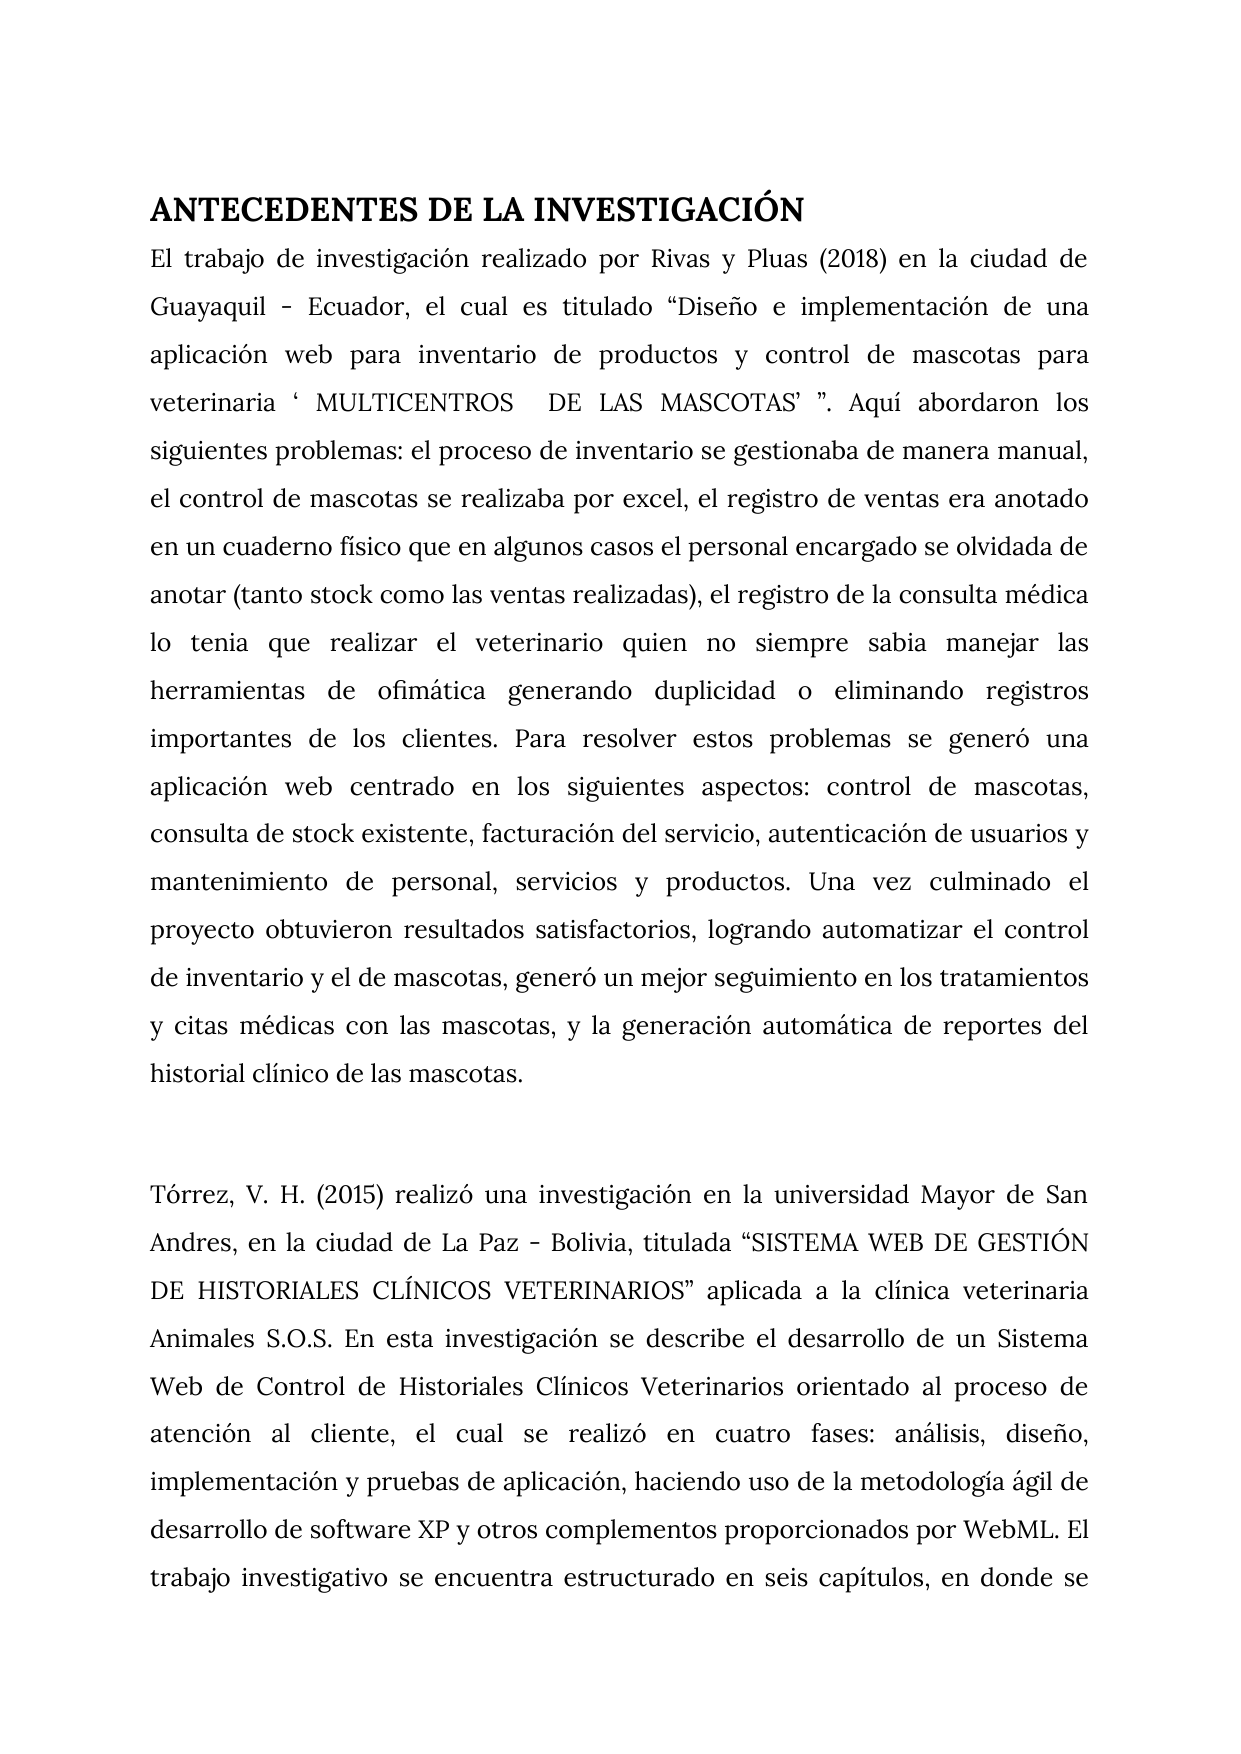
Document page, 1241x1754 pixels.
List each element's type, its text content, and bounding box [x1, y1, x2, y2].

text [150, 1178, 1090, 1593]
subtitle ANTECEDENTES DE LA INVESTIGACIÓN [150, 187, 1090, 230]
text El trabajo de investigación realizado por Rivas y Pluas (2018) en la ciudad de Guayaquil - Ecuador, el cual es titulado “Diseño e implementación de una aplicación web para inventario de productos y control de mascotas para veterinaria ‘ MULTICENTROS DE LAS MASCOTAS’ ”. Aquí abordaron los siguientes problemas: el proceso de inventario se gestionaba de manera manual, el control de mascotas se realizaba por excel, el registro de ventas era anotado en un cuaderno físico que en algunos casos el personal encargado se olvidada de anotar (tanto stock como las ventas realizadas), el registro de la consulta médica lo tenia que realizar el veterinario quien no siempre sabia manejar las herramientas de ofimática generando duplicidad o eliminando registros importantes de los clientes. Para resolver estos problemas se generó una aplicación web centrado en los siguientes aspectos: control de mascotas, consulta de stock existente, facturación del servicio, autenticación de usuarios y mantenimiento de personal, servicios y productos. Una vez culminado el proyecto obtuvieron resultados satisfactorios, logrando automatizar el control de inventario y el de mascotas, generó un mejor seguimiento en los tratamientos y citas médicas con las mascotas, y la generación automática de reportes del historial clínico de las mascotas. [150, 243, 1090, 1089]
